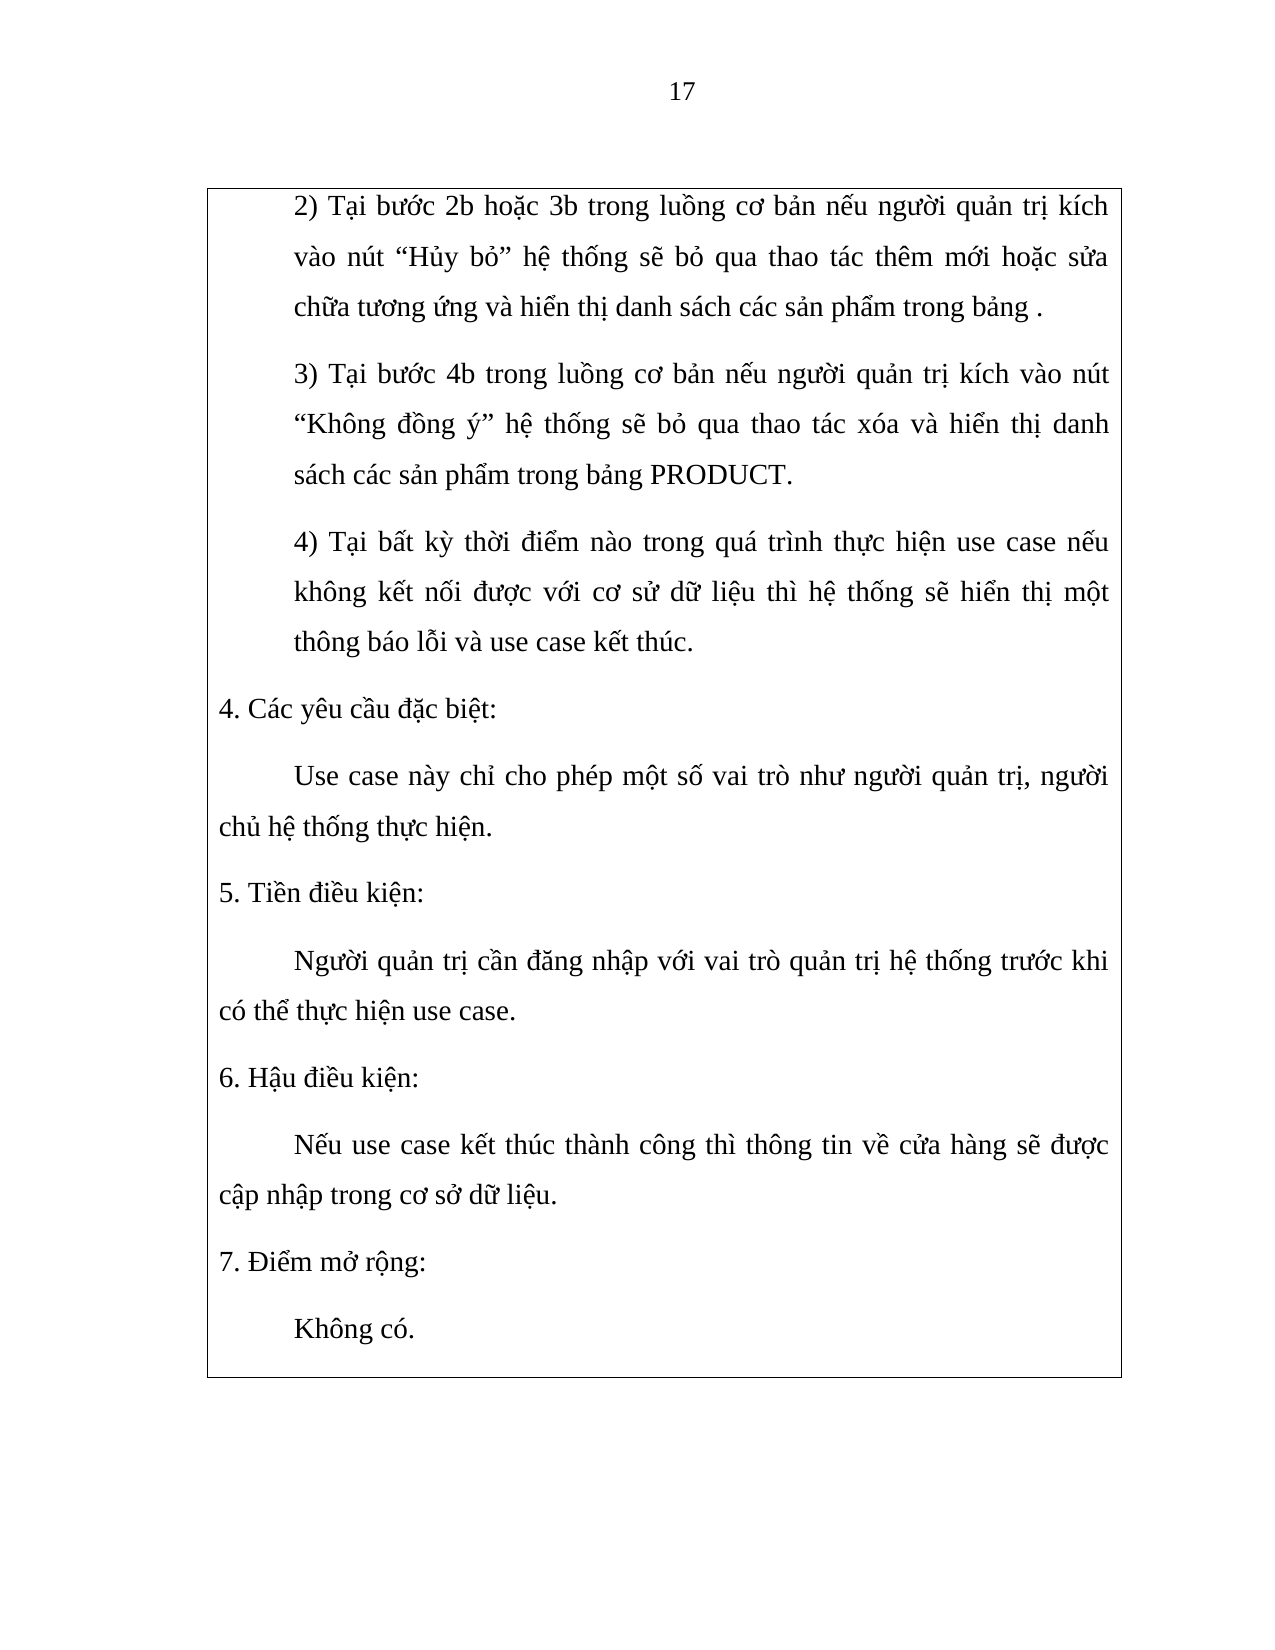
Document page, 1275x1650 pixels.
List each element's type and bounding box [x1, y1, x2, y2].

table_header [208, 189, 1121, 1377]
